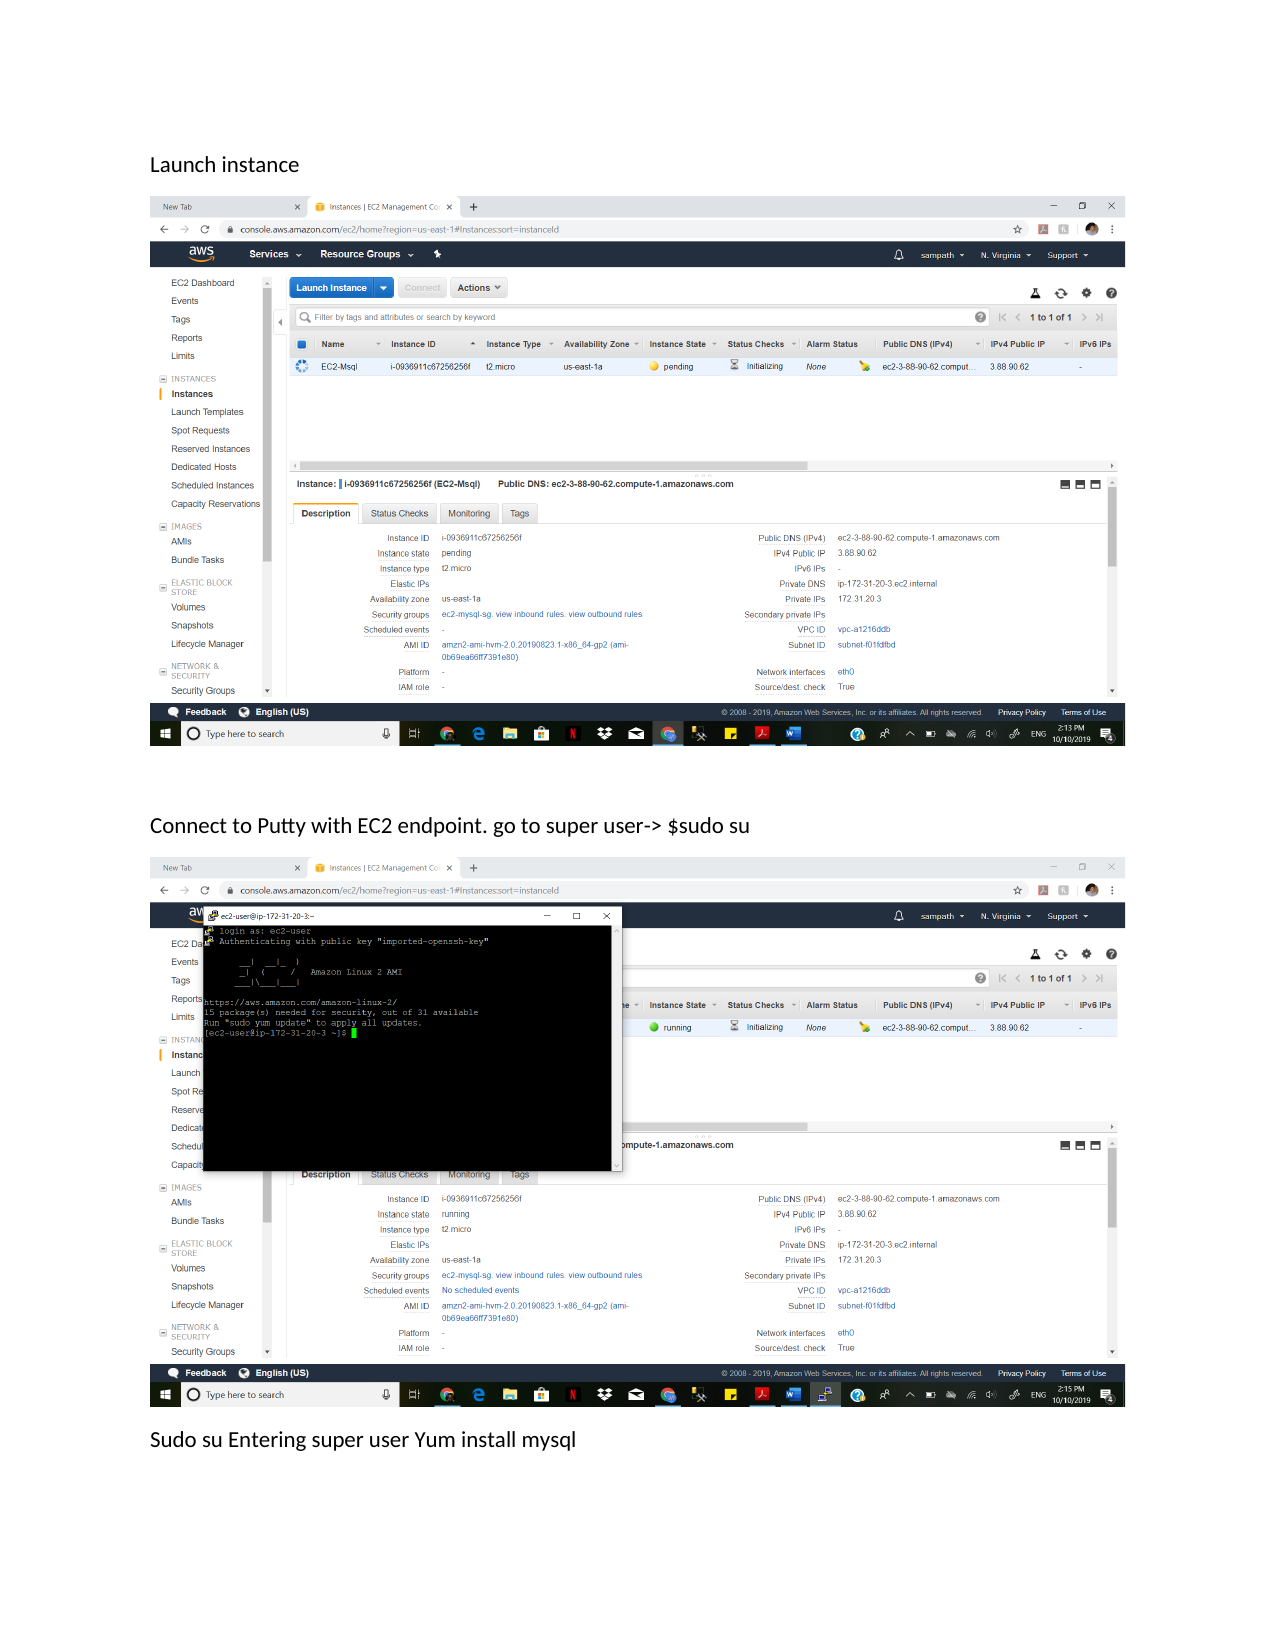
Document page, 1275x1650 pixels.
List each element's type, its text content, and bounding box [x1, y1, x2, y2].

picture [150, 857, 1125, 1407]
text Sudo su Entering super user Yum install mysql [150, 1425, 1125, 1453]
text Connect to Putty with EC2 endpoint. go to super user-> $sudo su [150, 811, 1125, 839]
picture [150, 196, 1125, 746]
text Launch instance [150, 150, 1125, 178]
